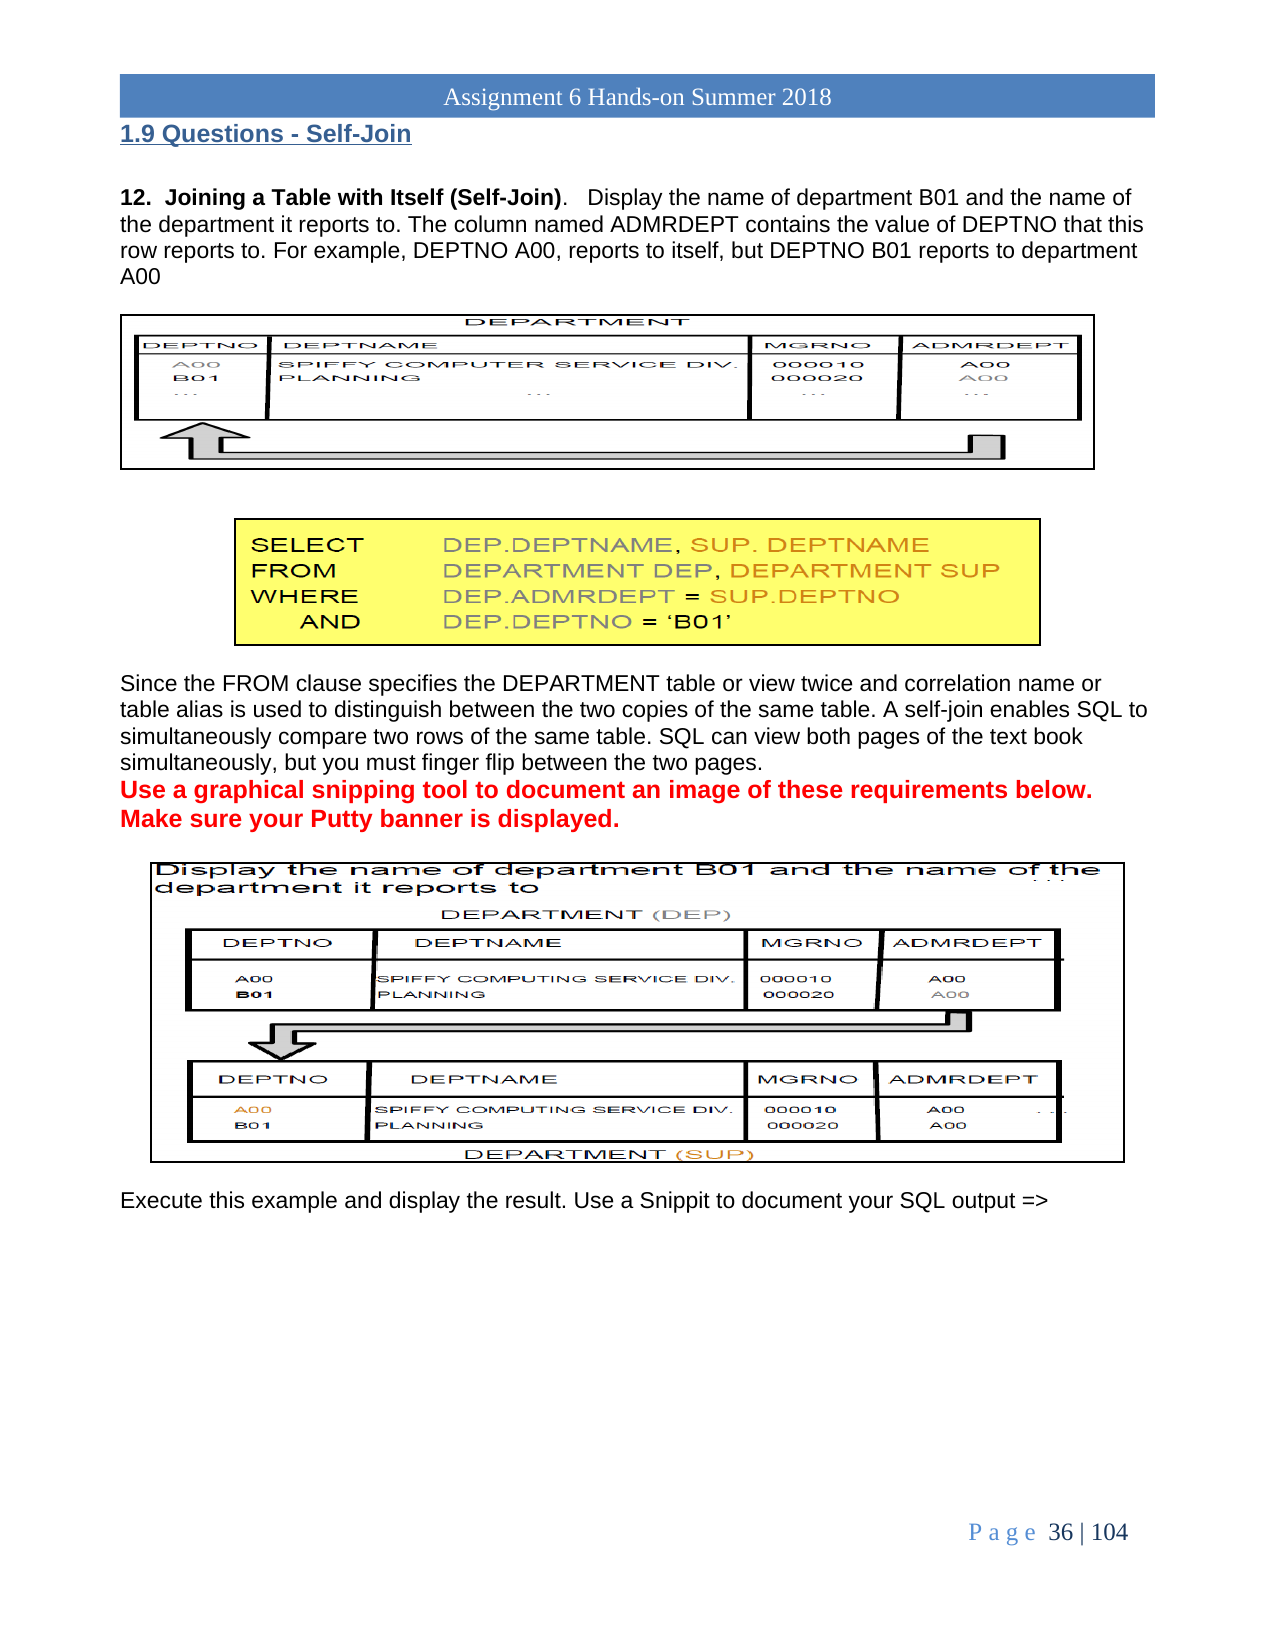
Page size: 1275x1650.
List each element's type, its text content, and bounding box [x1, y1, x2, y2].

picture [152, 864, 1123, 1161]
text Execute this example and display the result. Use a Snippit to document your SQL output => [120, 1187, 1155, 1213]
text Since the FROM clause specifies the DEPARTMENT table or view twice and correlation name or table alias is used to distinguish between the two copies of the same table. A self-join enables SQL to simultaneously compare two rows of the same table. SQL can view both pages of the text book simultaneously, but you must finger flip between the two pages. [120, 670, 1155, 775]
text Use a graphical snipping tool to document an image of these requirements below. [120, 775, 1155, 804]
text 12. Joining a Table with Itself (Self-Join). Display the name of department B01 and the name of the department it reports to. The column named ADMRDEPT contains the value of DEPTNO that this row reports to. For example, DEPTNO A00, reports to itself, but DEPTNO B01 reports to department A00 [120, 184, 1155, 290]
picture [236, 520, 1039, 644]
text Make sure your Putty banner is displayed. [120, 804, 1155, 833]
picture [122, 316, 1093, 468]
subtitle 1.9 Questions - Self-Join [120, 118, 1155, 148]
